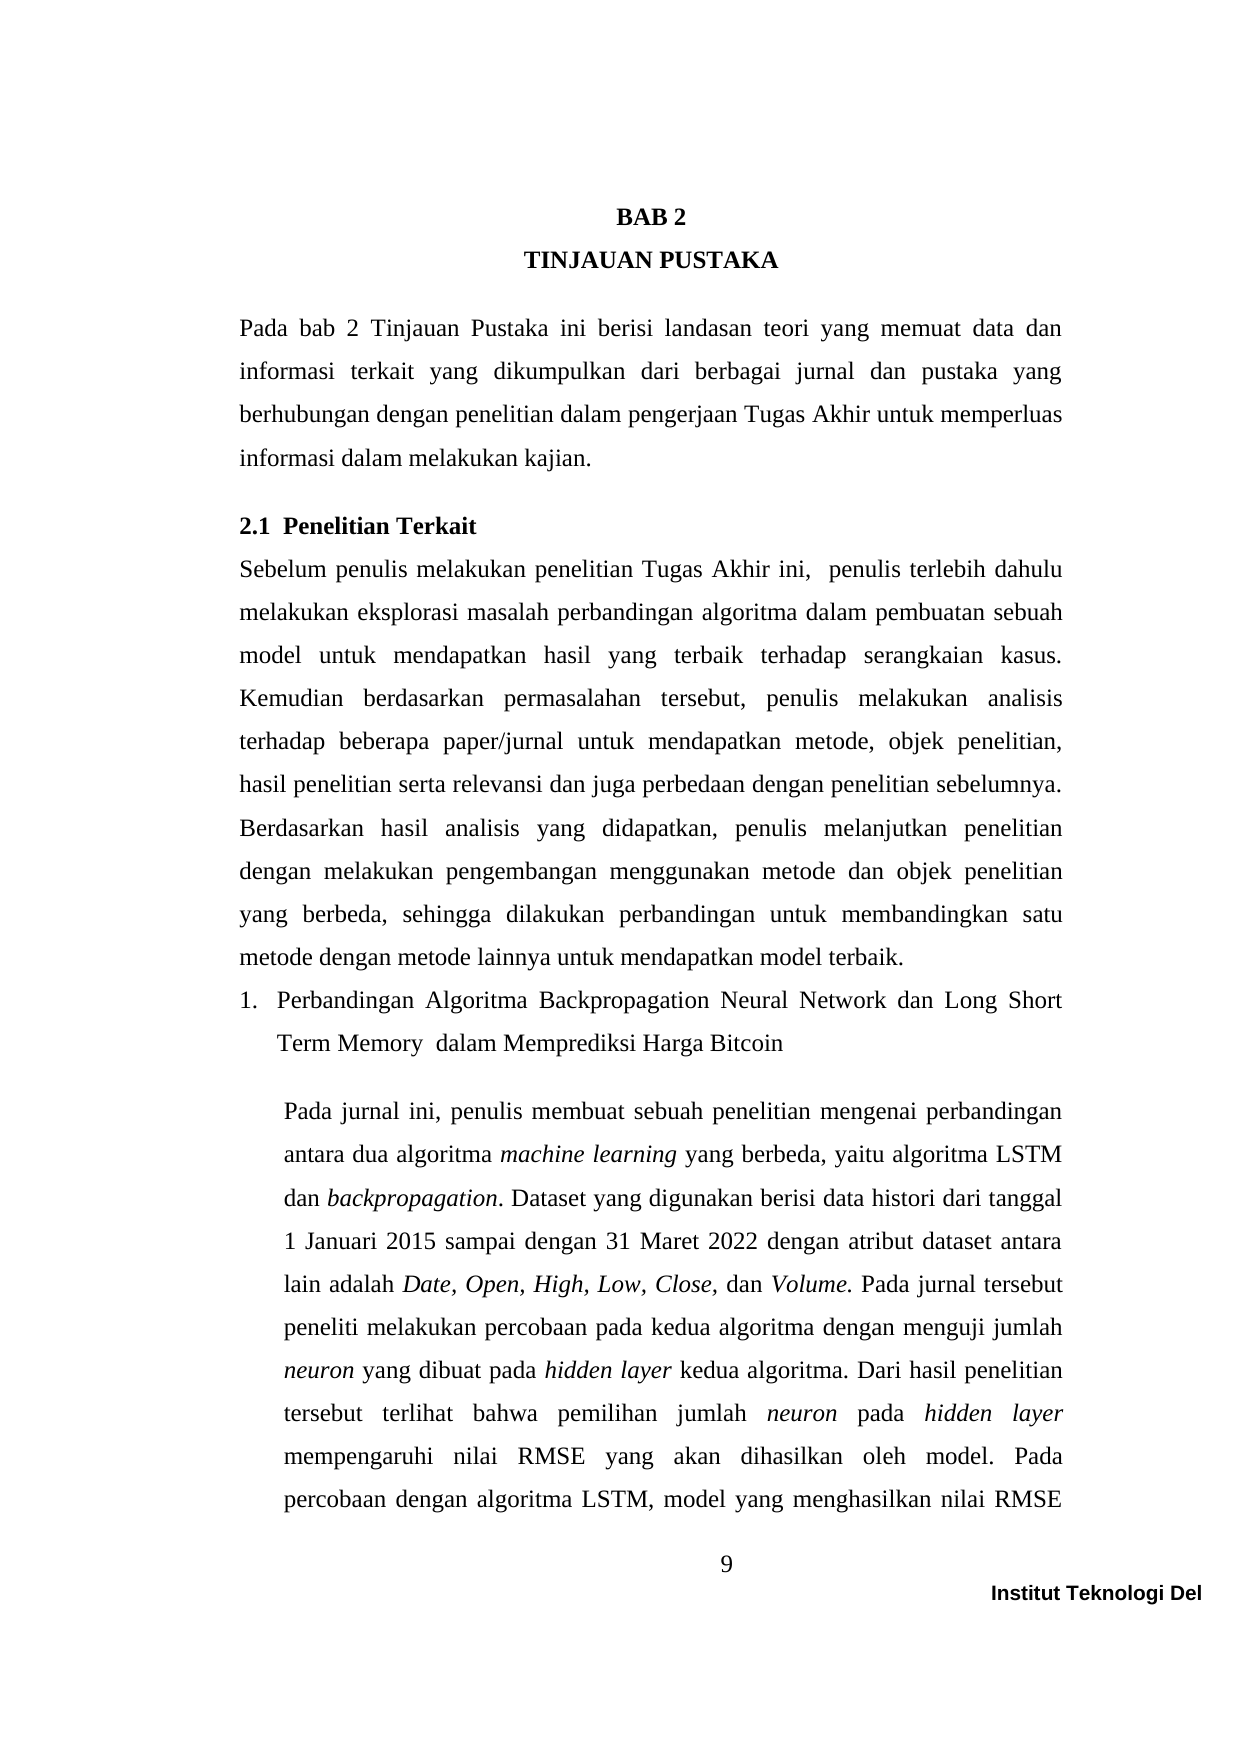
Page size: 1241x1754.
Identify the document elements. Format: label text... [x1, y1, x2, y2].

subtitle 2.1 Penelitian Terkait [239, 511, 1063, 539]
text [283, 1096, 1063, 1513]
text Sebelum penulis melakukan penelitian Tugas Akhir ini, penulis terlebih dahulu melakukan eksplorasi masalah perbandingan algoritma dalam pembuatan sebuah model untuk mendapatkan hasil yang terbaik terhadap serangkaian kasus. Kemudian berdasarkan permasalahan tersebut, penulis melakukan analisis terhadap beberapa paper/jurnal untuk mendapatkan metode, objek penelitian, hasil penelitian serta relevansi dan juga perbedaan dengan penelitian sebelumnya. Berdasarkan hasil analisis yang didapatkan, penulis melanjutkan penelitian dengan melakukan pengembangan menggunakan metode dan objek penelitian yang berbeda, sehingga dilakukan perbandingan untuk membandingkan satu metode dengan metode lainnya untuk mendapatkan model terbaik. [239, 554, 1063, 971]
subtitle BAB 2 TINJAUAN PUSTAKA [239, 202, 1063, 274]
list Perbandingan Algoritma Backpropagation Neural Network dan Long Short Term Memoryydalam Memprediksi Harga Bitcoinn [239, 985, 1063, 1057]
text Pada bab 2 Tinjauan Pustaka ini berisi landasan teori yang memuat data dan informasi terkait yang dikumpulkan dari berbagai jurnal dan pustaka yang berhubungan dengan penelitian dalam pengerjaan Tugas Akhir untuk memperluas informasi dalam melakukan kajian. [239, 313, 1063, 471]
